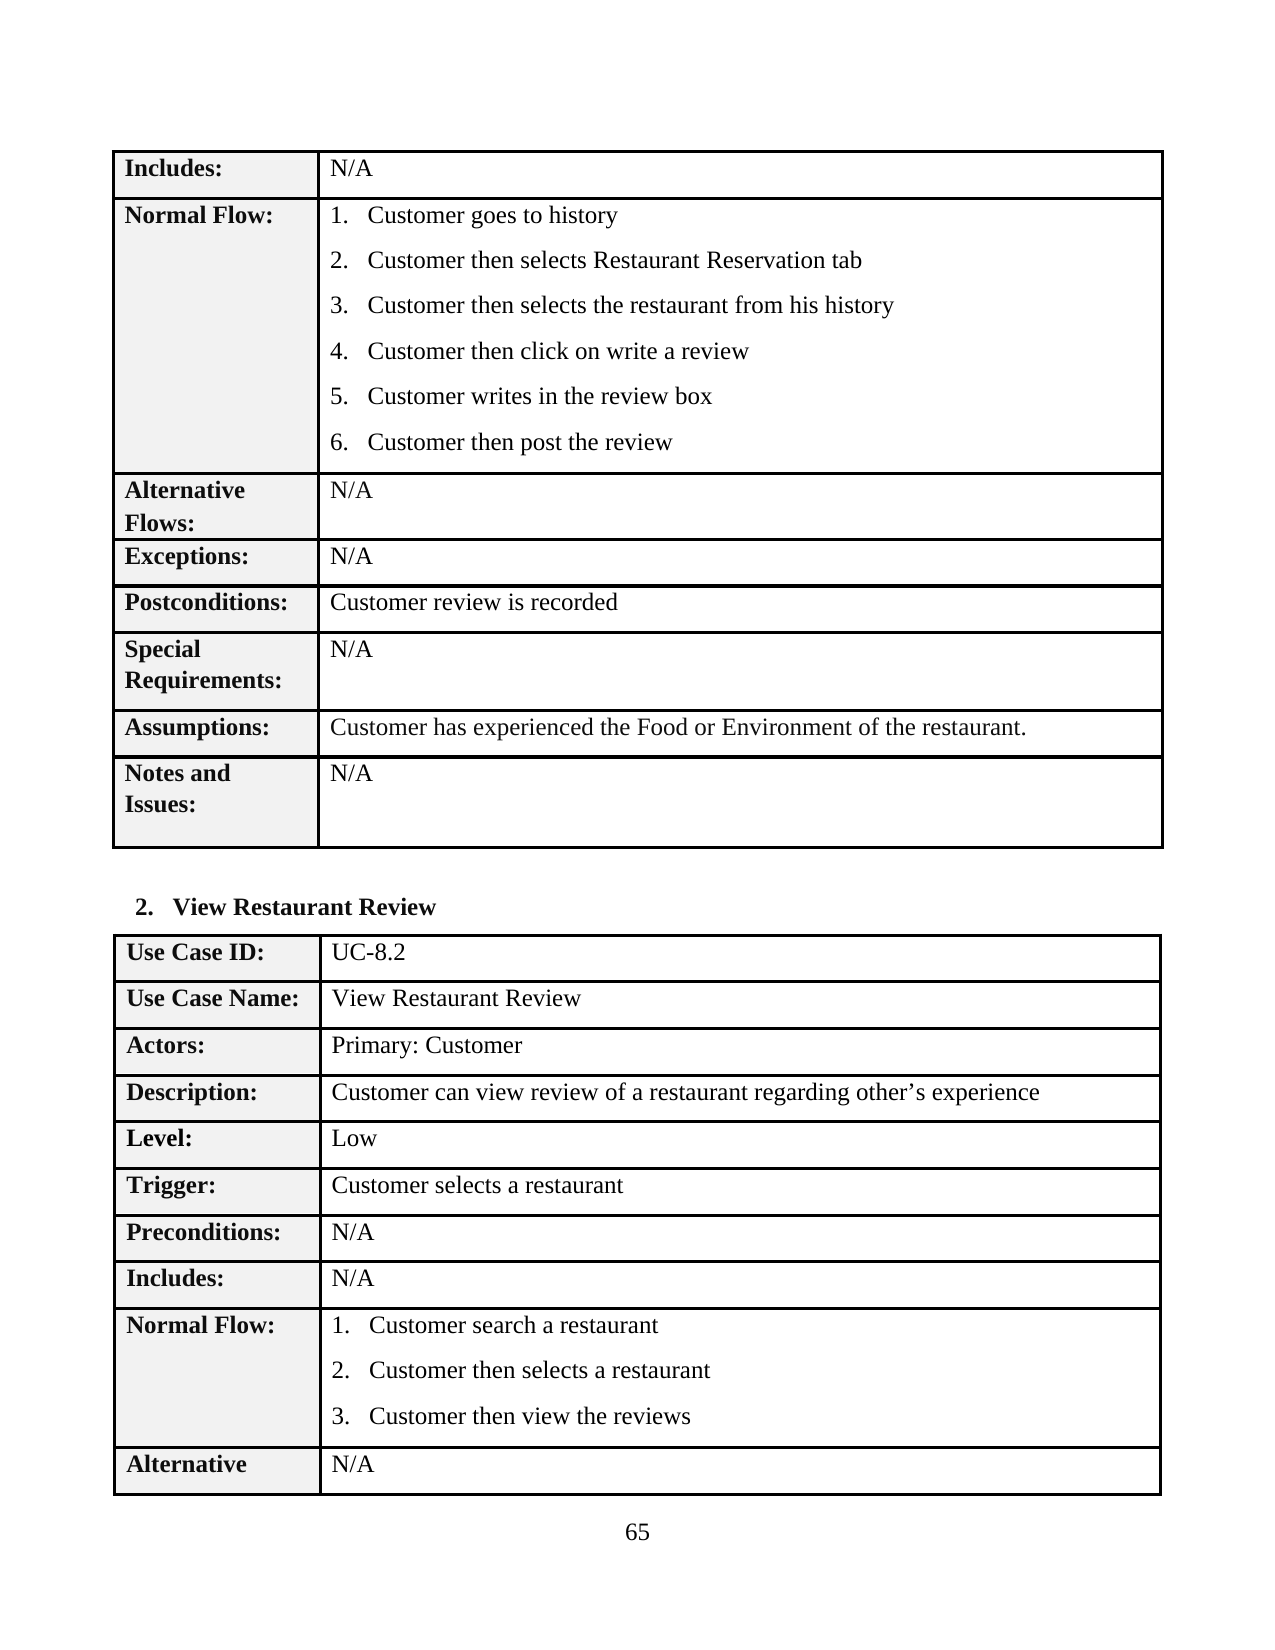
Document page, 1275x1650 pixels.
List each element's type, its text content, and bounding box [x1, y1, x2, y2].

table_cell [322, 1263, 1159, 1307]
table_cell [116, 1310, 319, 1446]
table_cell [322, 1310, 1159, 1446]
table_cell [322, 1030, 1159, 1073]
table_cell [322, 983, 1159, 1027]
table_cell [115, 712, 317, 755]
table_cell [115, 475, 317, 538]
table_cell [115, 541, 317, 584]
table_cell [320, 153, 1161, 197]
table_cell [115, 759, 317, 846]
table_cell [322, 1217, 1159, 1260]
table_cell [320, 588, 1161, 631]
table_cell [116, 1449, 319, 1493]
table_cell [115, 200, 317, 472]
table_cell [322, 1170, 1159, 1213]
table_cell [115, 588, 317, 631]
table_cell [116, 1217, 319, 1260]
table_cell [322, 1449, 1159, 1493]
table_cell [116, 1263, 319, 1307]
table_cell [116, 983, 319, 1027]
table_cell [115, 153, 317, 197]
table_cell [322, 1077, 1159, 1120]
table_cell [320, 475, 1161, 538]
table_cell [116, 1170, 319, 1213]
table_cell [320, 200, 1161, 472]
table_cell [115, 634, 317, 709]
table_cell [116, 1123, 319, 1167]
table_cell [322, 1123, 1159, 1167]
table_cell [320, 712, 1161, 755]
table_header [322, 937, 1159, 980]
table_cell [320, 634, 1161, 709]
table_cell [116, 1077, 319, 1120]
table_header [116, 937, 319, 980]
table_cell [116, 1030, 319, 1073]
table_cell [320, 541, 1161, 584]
list View Restaurant Review [135, 892, 1125, 921]
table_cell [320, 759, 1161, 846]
